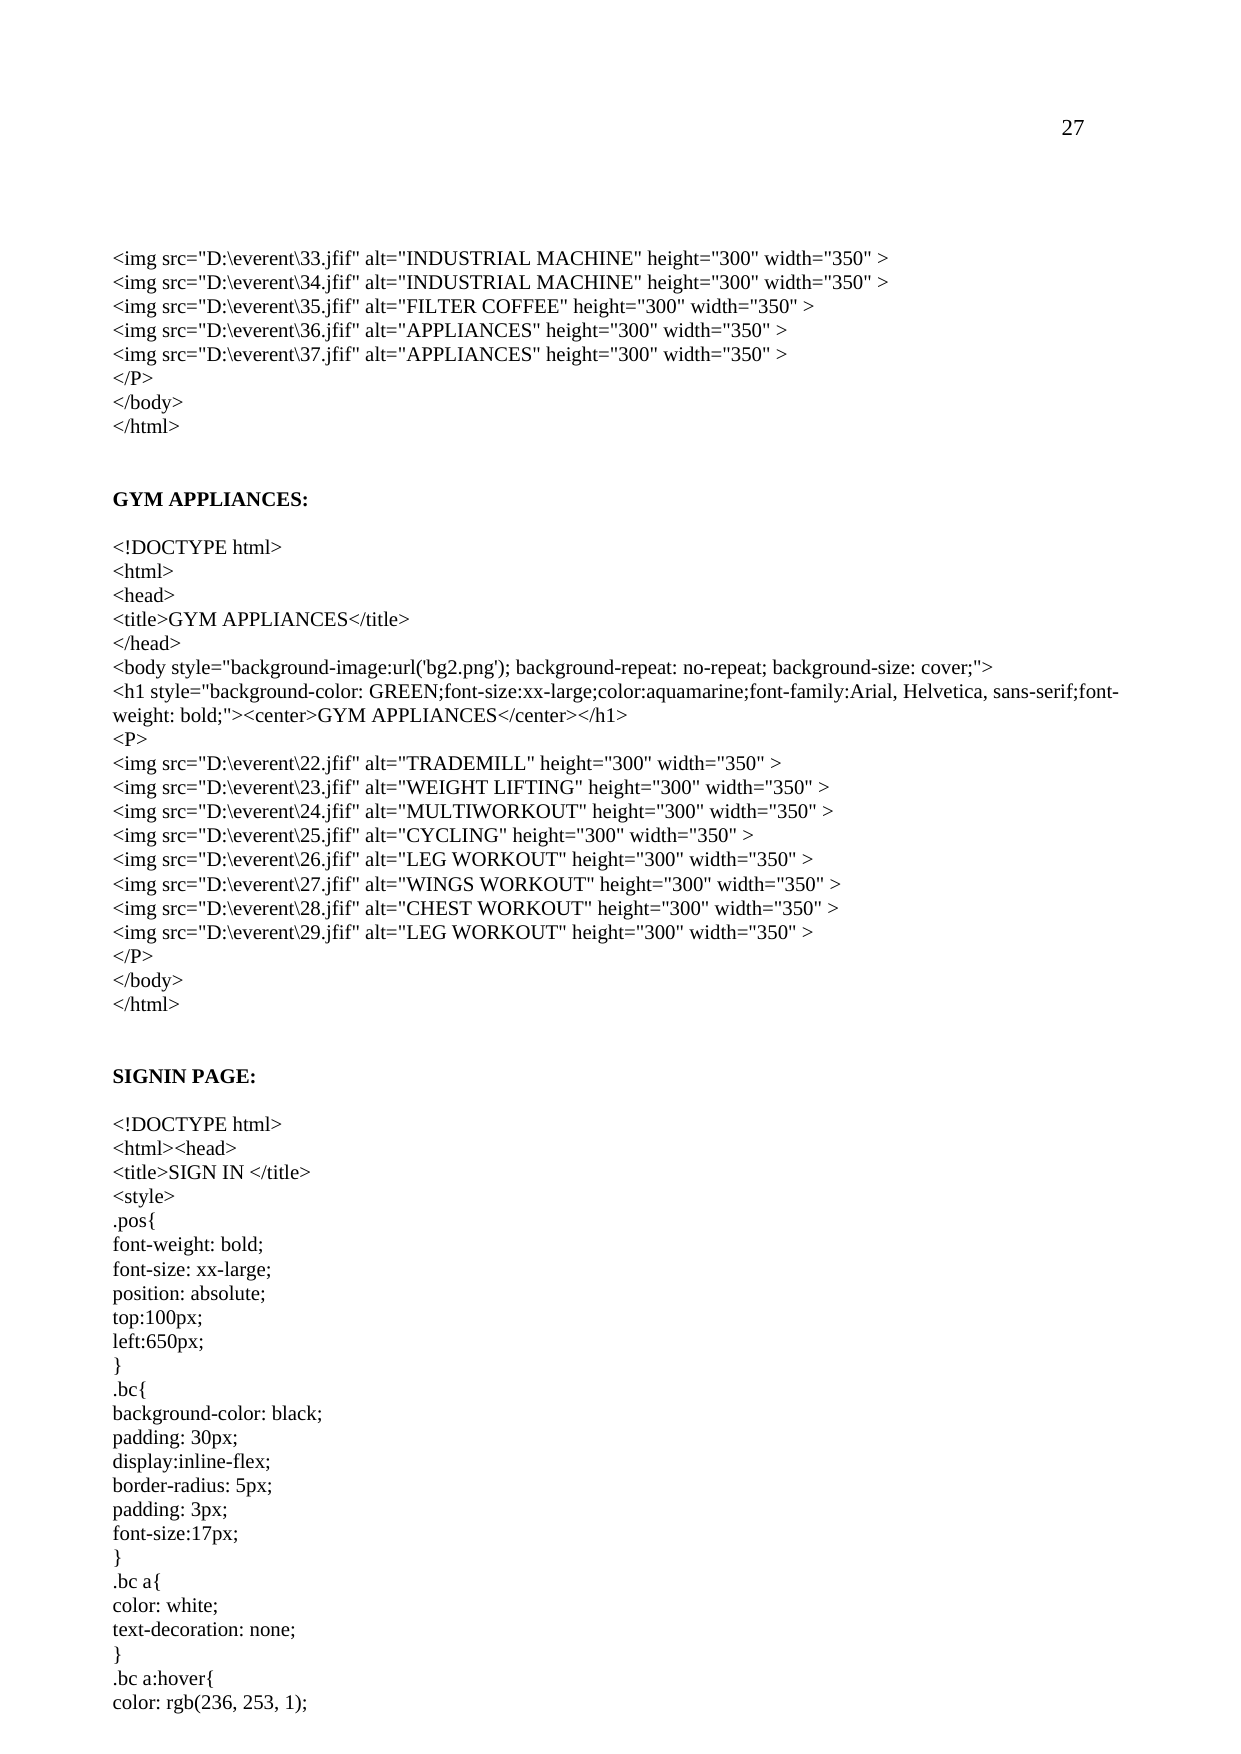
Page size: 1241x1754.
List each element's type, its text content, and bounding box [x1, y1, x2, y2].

text <img src="D:\everent\22.jfif" alt="TRADEMILL" height="300" width="350" > [112, 751, 1130, 775]
text <img src="D:\everent\35.jfif" alt="FILTER COFFEE" height="300" width="350" > [112, 294, 1130, 318]
text padding: 30px; [112, 1425, 1130, 1449]
text </P> [112, 944, 1130, 968]
text <img src="D:\everent\23.jfif" alt="WEIGHT LIFTING" height="300" width="350" > [112, 775, 1130, 799]
text font-size:17px; [112, 1521, 1130, 1545]
text <P> [112, 727, 1130, 751]
text } [112, 1545, 1130, 1569]
text </P> [112, 366, 1130, 390]
text color: rgb(236, 253, 1); [112, 1689, 1130, 1714]
text <img src="D:\everent\26.jfif" alt="LEG WORKOUT" height="300" width="350" > [112, 847, 1130, 871]
text <img src="D:\everent\27.jfif" alt="WINGS WORKOUT" height="300" width="350" > [112, 871, 1130, 896]
text left:650px; [112, 1329, 1130, 1353]
text text-decoration: none; [112, 1617, 1130, 1641]
text font-size: xx-large; [112, 1256, 1130, 1281]
text <html><head> [112, 1136, 1130, 1160]
text <!DOCTYPE html> [112, 534, 1130, 559]
text <img src="D:\everent\34.jfif" alt="INDUSTRIAL MACHINE" height="300" width="350" > [112, 270, 1130, 294]
text </head> [112, 631, 1130, 655]
text <h1 style="background-color: GREEN;font-size:xx-large;color:aquamarine;font-family:Arial, Helvetica, sans-serif;font-weight: bold;"><center>GYM APPLIANCES</center></h1> [112, 679, 1130, 727]
text font-weight: bold; [112, 1232, 1130, 1256]
text display:inline-flex; [112, 1449, 1130, 1473]
text <!DOCTYPE html> [112, 1112, 1130, 1136]
text border-radius: 5px; [112, 1473, 1130, 1497]
text top:100px; [112, 1304, 1130, 1329]
text <img src="D:\everent\28.jfif" alt="CHEST WORKOUT" height="300" width="350" > [112, 896, 1130, 919]
text GYM APPLIANCES: [112, 486, 1130, 511]
text .bc{ [112, 1377, 1130, 1401]
text <body style="background-image:url('bg2.png'); background-repeat: no-repeat; background-size: cover;"> [112, 655, 1130, 679]
text } [112, 1641, 1130, 1666]
text color: white; [112, 1593, 1130, 1617]
text padding: 3px; [112, 1497, 1130, 1521]
text .bc a{ [112, 1569, 1130, 1593]
text position: absolute; [112, 1281, 1130, 1304]
text </body> [112, 968, 1130, 992]
text </body> [112, 390, 1130, 414]
text background-color: black; [112, 1401, 1130, 1425]
text </html> [112, 992, 1130, 1016]
text <style> [112, 1184, 1130, 1208]
text <img src="D:\everent\24.jfif" alt="MULTIWORKOUT" height="300" width="350" > [112, 799, 1130, 823]
text <img src="D:\everent\29.jfif" alt="LEG WORKOUT" height="300" width="350" > [112, 919, 1130, 944]
text .pos{ [112, 1208, 1130, 1232]
text <img src="D:\everent\33.jfif" alt="INDUSTRIAL MACHINE" height="300" width="350" > [112, 246, 1130, 270]
text .bc a:hover{ [112, 1666, 1130, 1689]
text <img src="D:\everent\36.jfif" alt="APPLIANCES" height="300" width="350" > [112, 318, 1130, 342]
text <title>GYM APPLIANCES</title> [112, 607, 1130, 631]
text <head> [112, 583, 1130, 607]
text <html> [112, 559, 1130, 583]
text <title>SIGN IN </title> [112, 1160, 1130, 1184]
text <img src="D:\everent\25.jfif" alt="CYCLING" height="300" width="350" > [112, 823, 1130, 847]
text </html> [112, 414, 1130, 438]
text <img src="D:\everent\37.jfif" alt="APPLIANCES" height="300" width="350" > [112, 342, 1130, 366]
text } [112, 1353, 1130, 1377]
text SIGNIN PAGE: [112, 1064, 1130, 1088]
